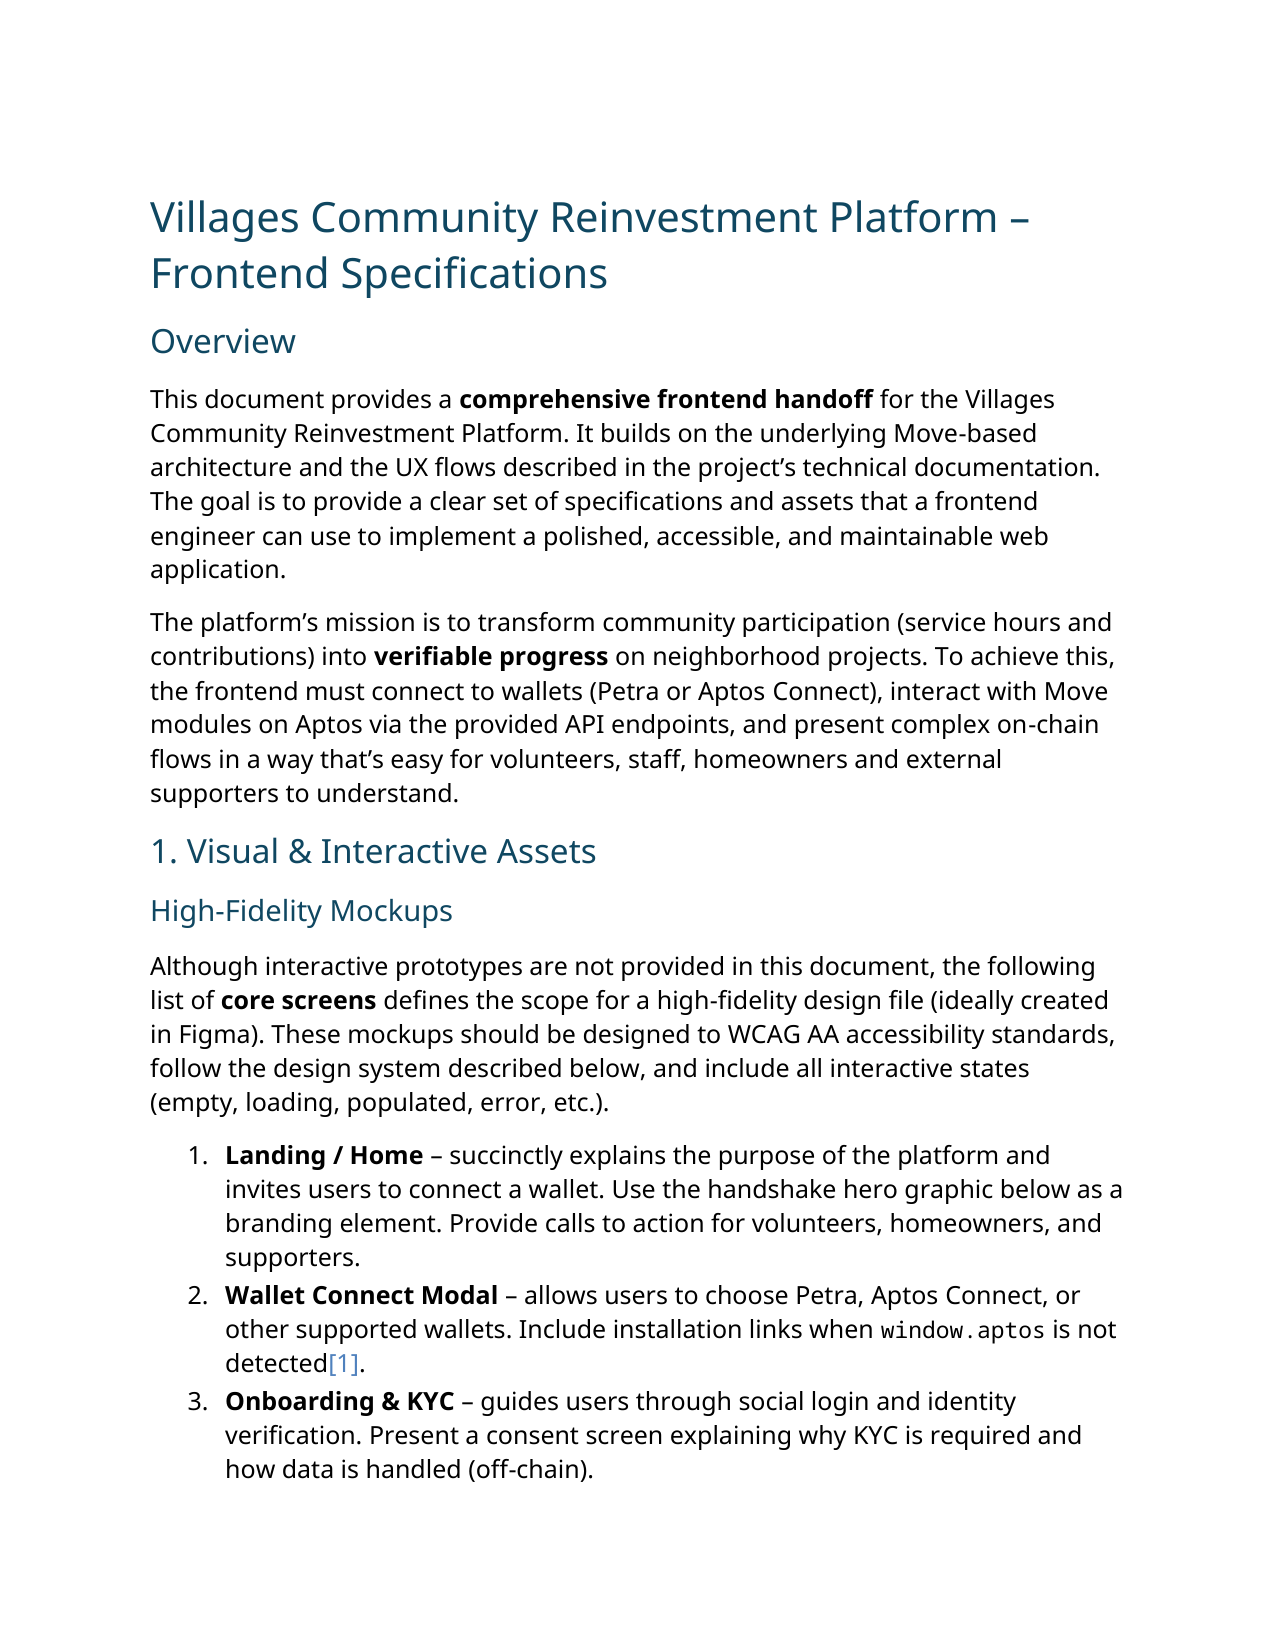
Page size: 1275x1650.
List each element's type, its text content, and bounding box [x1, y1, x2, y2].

text The platform’s mission is to transform community participation (service hours and contributions) into verifiable progress on neighborhood projects. To achieve this, the frontend must connect to wallets (Petra or Aptos Connect), interact with Move modules on Aptos via the provided API endpoints, and present complex on‑chain flows in a way that’s easy for volunteers, staff, homeowners and external supporters to understand. [150, 605, 1125, 809]
list Onboarding & KYC – guides users through social login and identity verification. Present a consent screen explaining why KYC is required and how data is handled (off‑chain). [187, 1384, 1125, 1486]
text Although interactive prototypes are not provided in this document, the following list of core screens defines the scope for a high‑fidelity design file (ideally created in Figma). These mockups should be designed to WCAG AA accessibility standards, follow the design system described below, and include all interactive states (empty, loading, populated, error, etc.). [150, 949, 1125, 1119]
subtitle High‑Fidelity Mockups [150, 890, 1125, 930]
list Wallet Connect Modal – allows users to choose Petra, Aptos Connect, or other supported wallets. Include installation links when window.aptos is not detected[1]. [187, 1278, 1125, 1380]
subtitle Villages Community Reinvestment Platform – Frontend Specifications [150, 187, 1125, 301]
subtitle Overview [150, 318, 1125, 363]
list Landing / Home – succinctly explains the purpose of the platform and invites users to connect a wallet. Use the handshake hero graphic below as a branding element. Provide calls to action for volunteers, homeowners, and supporters. [187, 1138, 1125, 1274]
subtitle 1. Visual & Interactive Assets [150, 828, 1125, 873]
text This document provides a comprehensive frontend handoff for the Villages Community Reinvestment Platform. It builds on the underlying Move‑based architecture and the UX flows described in the project’s technical documentation. The goal is to provide a clear set of specifications and assets that a frontend engineer can use to implement a polished, accessible, and maintainable web application. [150, 382, 1125, 586]
